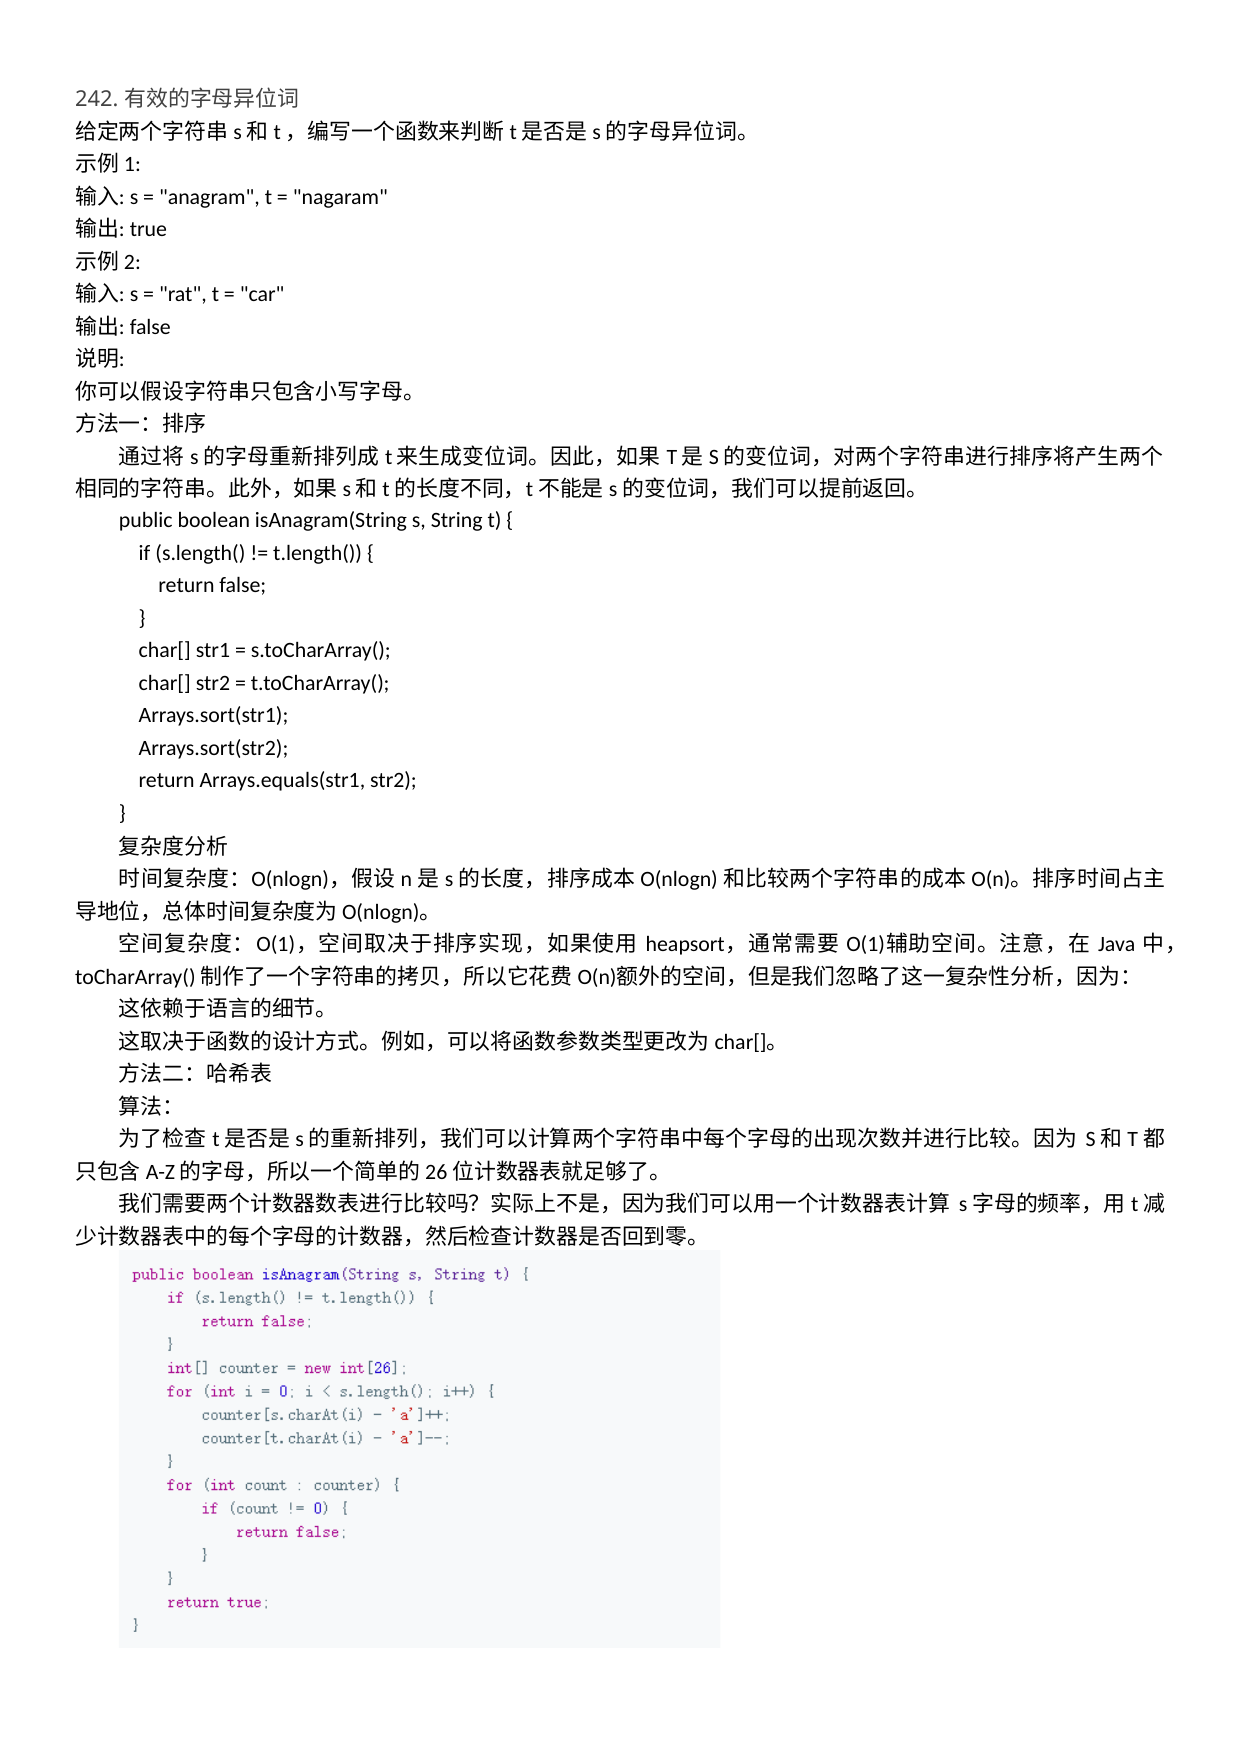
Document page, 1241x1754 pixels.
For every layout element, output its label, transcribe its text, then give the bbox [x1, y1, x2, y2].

text 给定两个字符串 s 和 t ，编写一个函数来判断 t 是否是 s 的字母异位词。 [75, 113, 1165, 146]
text 示例 2: [75, 243, 1165, 276]
picture [118, 1250, 721, 1648]
text return false; [75, 568, 1165, 601]
text Arrays.sort(str1); [75, 698, 1165, 731]
text 你可以假设字符串只包含小写字母。 [75, 373, 1165, 406]
text 我们需要两个计数器数表进行比较吗？实际上不是，因为我们可以用一个计数器表计算 s 字母的频率，用 t 减少计数器表中的每个字母的计数器，然后检查计数器是否回到零。 [75, 1186, 1165, 1251]
text 这取决于函数的设计方式。例如，可以将函数参数类型更改为 char[]。 [75, 1023, 1165, 1056]
text 示例 1: [75, 146, 1165, 178]
text 复杂度分析 [75, 828, 1165, 861]
text public boolean isAnagram(String s, String t) { [75, 503, 1165, 536]
text } [75, 796, 1165, 828]
subtitle 242. 有效的字母异位词 [75, 81, 1165, 113]
text 时间复杂度：O(nlogn)，假设 n 是 s 的长度，排序成本 O(nlogn) 和比较两个字符串的成本 O(n)。排序时间占主导地位，总体时间复杂度为O(nlogn)。 [75, 861, 1165, 926]
text 输出: false [75, 308, 1165, 341]
text char[] str1 = s.toCharArray(); [75, 633, 1165, 666]
text 算法： [75, 1088, 1165, 1121]
text 空间复杂度：O(1)，空间取决于排序实现，如果使用 heapsort，通常需要 O(1)辅助空间。注意，在 Java 中，toCharArray() 制作了一个字符串的拷贝，所以它花费 O(n)额外的空间，但是我们忽略了这一复杂性分析，因为： [75, 926, 1165, 991]
text 方法一：排序 [75, 406, 1165, 438]
text 方法二：哈希表 [75, 1056, 1165, 1088]
text } [75, 601, 1165, 633]
text 通过将 s的字母重新排列成 t来生成变位词。因此，如果 T是 S的变位词，对两个字符串进行排序将产生两个相同的字符串。此外，如果 s和 t 的长度不同，t 不能是 s 的变位词，我们可以提前返回。 [75, 438, 1165, 503]
text 这依赖于语言的细节。 [75, 991, 1165, 1023]
text 为了检查 t是否是 s的重新排列，我们可以计算两个字符串中每个字母的出现次数并进行比较。因为 S和 T 都只包含 A-Z的字母，所以一个简单的 26 位计数器表就足够了。 [75, 1121, 1165, 1186]
text 输入: s = "rat", t = "car" [75, 276, 1165, 308]
text return Arrays.equals(str1, str2); [75, 763, 1165, 796]
text 说明: [75, 341, 1165, 373]
text char[] str2 = t.toCharArray(); [75, 666, 1165, 698]
text 输入: s = "anagram", t = "nagaram" [75, 178, 1165, 211]
text if (s.length() != t.length()) { [75, 536, 1165, 568]
text 输出: true [75, 211, 1165, 243]
text Arrays.sort(str2); [75, 731, 1165, 763]
